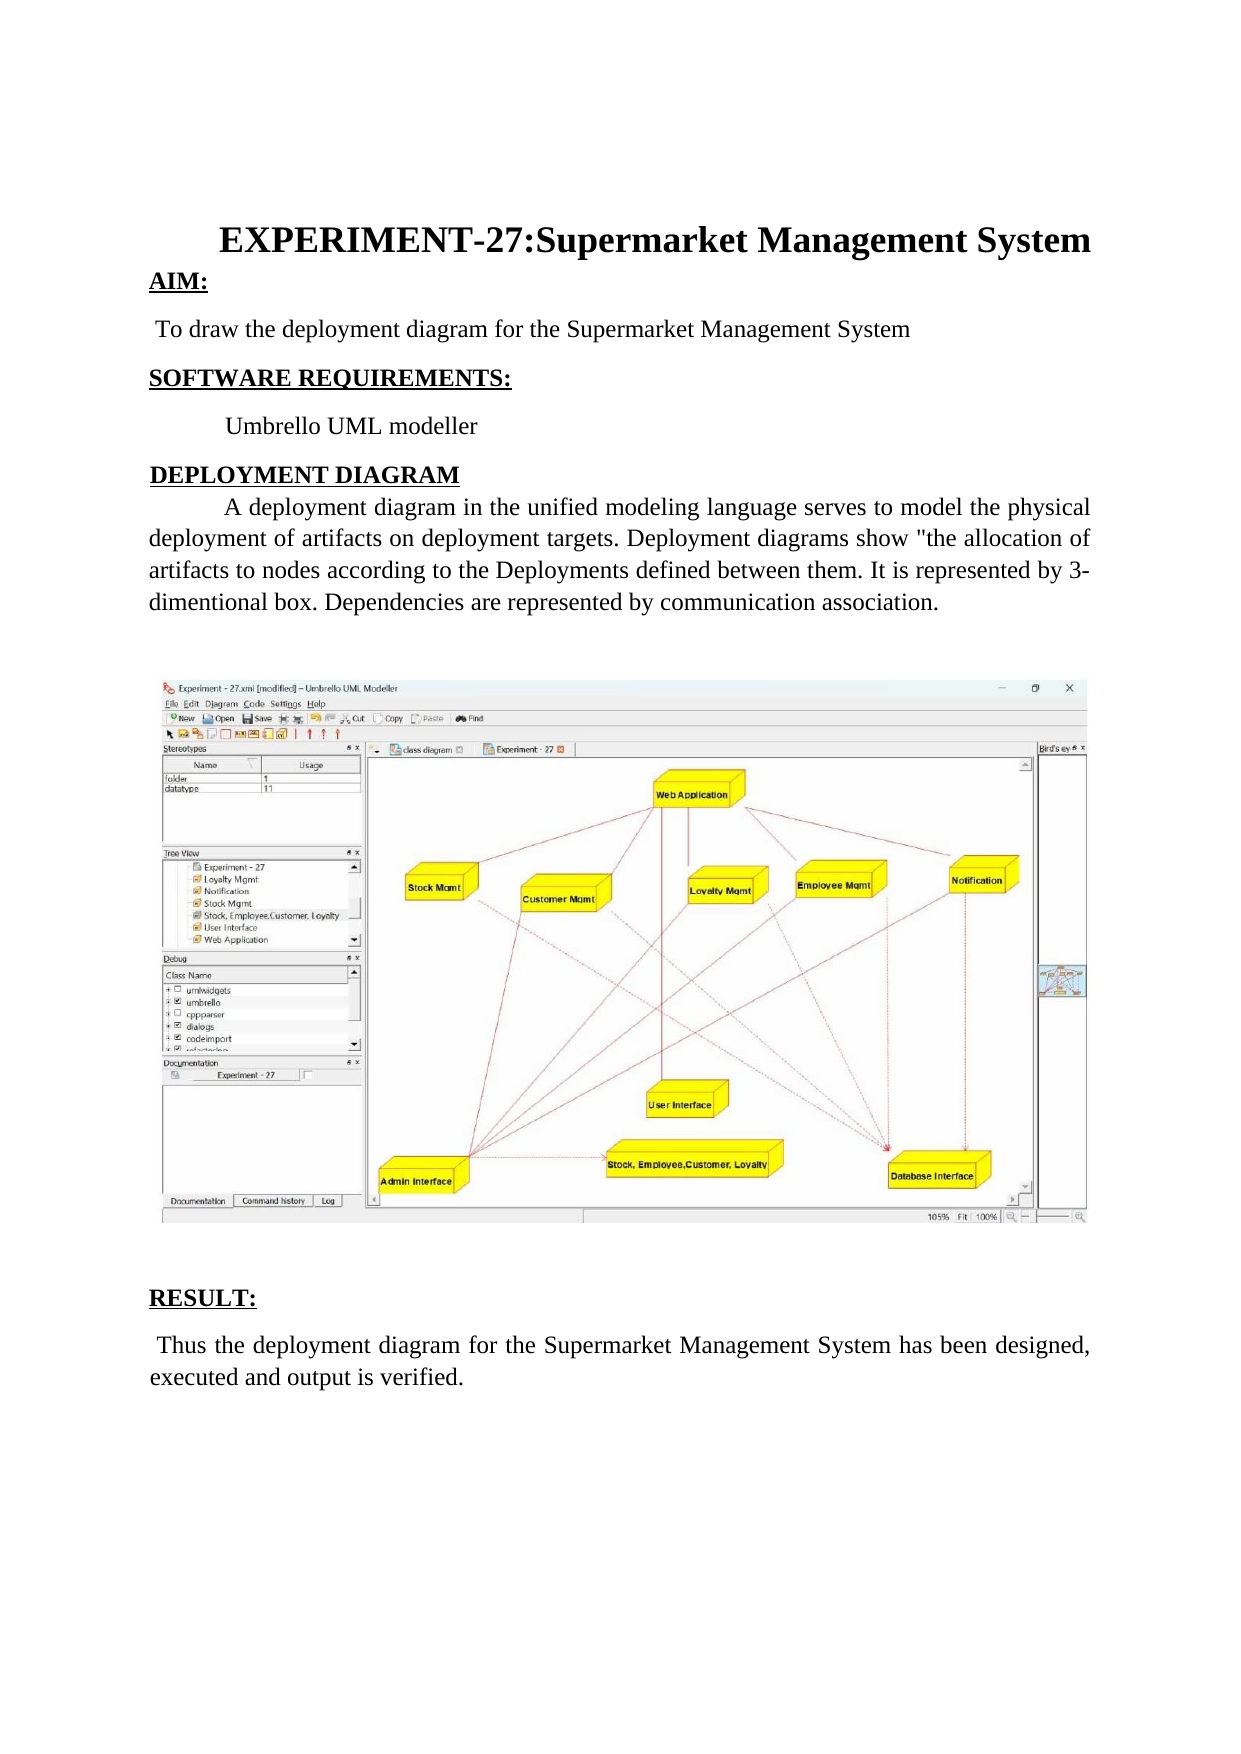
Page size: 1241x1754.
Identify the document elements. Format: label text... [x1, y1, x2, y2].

text Thus the deployment diagram for the Supermarket Management System has been designed, executed and output is verified. [148, 1330, 1092, 1391]
text To draw the deployment diagram for the Supermarket Management System [148, 314, 1092, 343]
text SOFTWARE REQUIREMENTS: [148, 363, 1097, 392]
text AIM: [148, 266, 1097, 295]
text Umbrello UML modeller [225, 411, 1092, 440]
text A deployment diagram in the unified modeling language serves to model the physical deployment of artifacts on deployment targets. Deployment diagrams show "the allocation of artifacts to nodes according to the Deployments defined between them. It is represented by 3- dimentional box. Dependencies are represented by communication association. [148, 492, 1092, 616]
picture [156, 677, 1097, 1223]
subtitle DEPLOYMENT DIAGRAM [149, 461, 1097, 489]
text RESULT: [148, 1283, 1097, 1312]
subtitle EXPERIMENT-27:Supermarket Management System [151, 217, 1097, 260]
